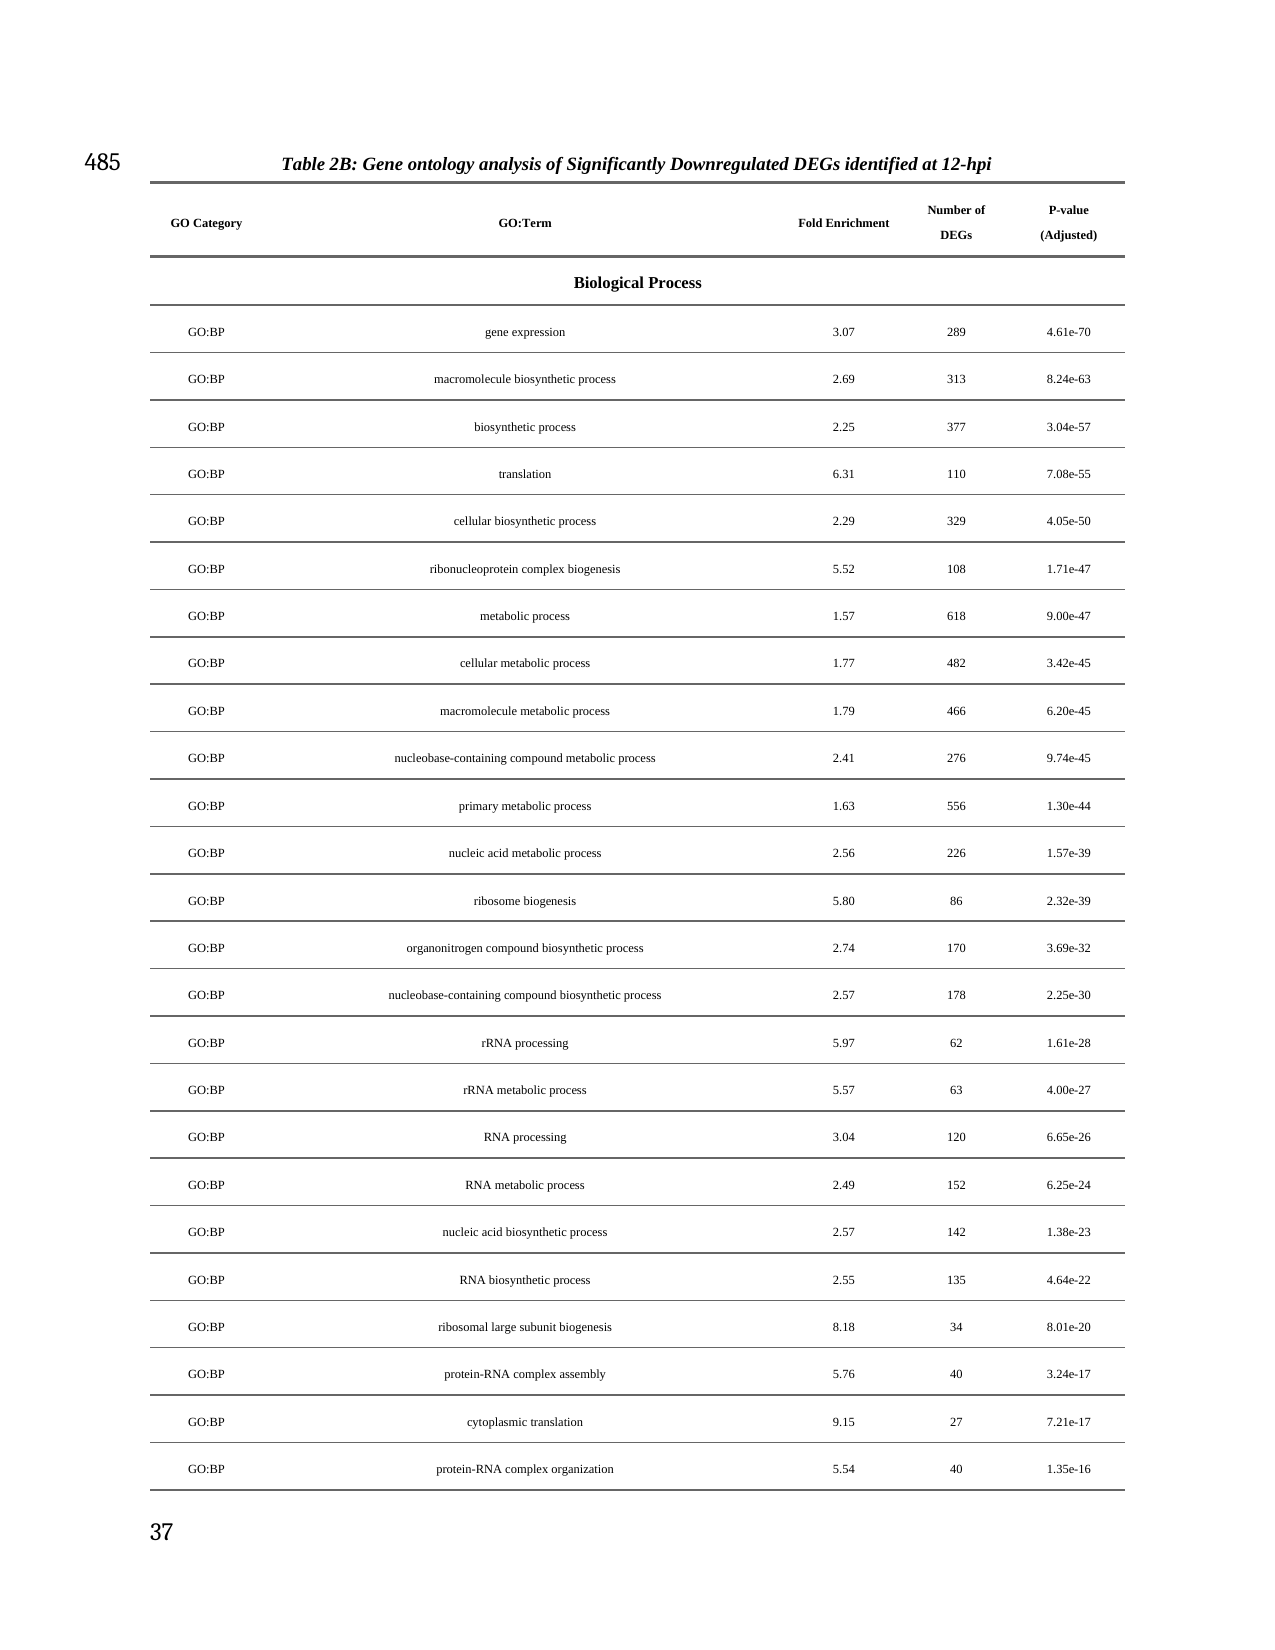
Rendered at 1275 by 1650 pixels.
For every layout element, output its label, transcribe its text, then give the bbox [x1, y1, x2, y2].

table_cell GO:BP [150, 495, 262, 541]
table_cell 3.04e-57 [1013, 401, 1125, 446]
table_cell macromolecule metabolic process [263, 685, 787, 731]
table_cell cytoplasmic translation [263, 1396, 787, 1442]
table_cell 9.74e-45 [1013, 732, 1125, 778]
table_cell 2.69 [788, 353, 900, 399]
table_cell GO:BP [150, 827, 262, 873]
table_cell 34 [900, 1301, 1012, 1347]
table_cell RNA biosynthetic process [263, 1254, 787, 1299]
table_cell 178 [900, 969, 1012, 1015]
table_cell 1.71e-47 [1013, 543, 1125, 588]
table_cell cellular metabolic process [263, 638, 787, 683]
table_cell 5.52 [788, 543, 900, 588]
table_cell GO:BP [150, 590, 262, 636]
table_cell GO:BP [150, 1017, 262, 1062]
table_cell RNA processing [263, 1112, 787, 1157]
table_cell 1.35e-16 [1013, 1443, 1125, 1489]
table_cell 8.01e-20 [1013, 1301, 1125, 1347]
table_cell 5.80 [788, 875, 900, 920]
table_cell cellular biosynthetic process [263, 495, 787, 541]
table_cell 1.30e-44 [1013, 780, 1125, 826]
table_cell 6.31 [788, 448, 900, 494]
table_cell GO:BP [150, 1396, 262, 1442]
table_cell GO:BP [150, 1301, 262, 1347]
table_cell 4.00e-27 [1013, 1064, 1125, 1110]
table_cell Biological Process [150, 258, 1125, 304]
table_cell protein-RNA complex organization [263, 1443, 787, 1489]
table_cell 1.77 [788, 638, 900, 683]
table_cell 5.57 [788, 1064, 900, 1110]
table_cell 618 [900, 590, 1012, 636]
table_cell 466 [900, 685, 1012, 731]
table_cell nucleobase-containing compound metabolic process [263, 732, 787, 778]
table_cell 8.18 [788, 1301, 900, 1347]
table_cell 7.21e-17 [1013, 1396, 1125, 1442]
table_cell 40 [900, 1443, 1012, 1489]
table_cell macromolecule biosynthetic process [263, 353, 787, 399]
table_header P-value (Adjusted) [1013, 184, 1125, 255]
table_cell GO:BP [150, 1206, 262, 1252]
table_cell 1.63 [788, 780, 900, 826]
table_cell translation [263, 448, 787, 494]
table_cell 62 [900, 1017, 1012, 1062]
table_cell GO:BP [150, 543, 262, 588]
table_cell 7.08e-55 [1013, 448, 1125, 494]
table_cell GO:BP [150, 638, 262, 683]
table_cell 2.74 [788, 922, 900, 968]
table_cell 276 [900, 732, 1012, 778]
table_cell GO:BP [150, 1443, 262, 1489]
table_cell 2.25 [788, 401, 900, 446]
table_cell 377 [900, 401, 1012, 446]
table_cell 329 [900, 495, 1012, 541]
table_cell 2.49 [788, 1159, 900, 1205]
table_cell 2.57 [788, 969, 900, 1015]
table_cell primary metabolic process [263, 780, 787, 826]
table_cell 482 [900, 638, 1012, 683]
table_header Fold Enrichment [788, 184, 900, 255]
table_cell 6.20e-45 [1013, 685, 1125, 731]
table_cell rRNA processing [263, 1017, 787, 1062]
table_cell 135 [900, 1254, 1012, 1299]
table_cell GO:BP [150, 1254, 262, 1299]
table_cell 142 [900, 1206, 1012, 1252]
table_cell 4.61e-70 [1013, 306, 1125, 352]
table_cell 6.25e-24 [1013, 1159, 1125, 1205]
table_cell 8.24e-63 [1013, 353, 1125, 399]
table_cell ribosomal large subunit biogenesis [263, 1301, 787, 1347]
table_cell 40 [900, 1348, 1012, 1394]
table_cell 2.41 [788, 732, 900, 778]
table_cell 170 [900, 922, 1012, 968]
table_cell 1.57 [788, 590, 900, 636]
table_cell 289 [900, 306, 1012, 352]
table_cell 108 [900, 543, 1012, 588]
table_cell 86 [900, 875, 1012, 920]
table_cell 120 [900, 1112, 1012, 1157]
table_cell ribonucleoprotein complex biogenesis [263, 543, 787, 588]
table_cell 3.04 [788, 1112, 900, 1157]
table_cell 556 [900, 780, 1012, 826]
table_cell 226 [900, 827, 1012, 873]
table_cell 4.05e-50 [1013, 495, 1125, 541]
table_cell GO:BP [150, 875, 262, 920]
table_cell 1.61e-28 [1013, 1017, 1125, 1062]
table_cell GO:BP [150, 1159, 262, 1205]
table_cell nucleic acid metabolic process [263, 827, 787, 873]
table_cell 1.57e-39 [1013, 827, 1125, 873]
table_cell 2.56 [788, 827, 900, 873]
table_cell nucleobase-containing compound biosynthetic process [263, 969, 787, 1015]
table_cell 5.76 [788, 1348, 900, 1394]
table_cell 3.42e-45 [1013, 638, 1125, 683]
table_cell 3.69e-32 [1013, 922, 1125, 968]
table_cell 1.38e-23 [1013, 1206, 1125, 1252]
table_cell 9.15 [788, 1396, 900, 1442]
table_cell 1.79 [788, 685, 900, 731]
table_cell 6.65e-26 [1013, 1112, 1125, 1157]
table_cell GO:BP [150, 732, 262, 778]
table_header GO Category [150, 184, 262, 255]
table_cell nucleic acid biosynthetic process [263, 1206, 787, 1252]
table_cell 2.25e-30 [1013, 969, 1125, 1015]
table_cell protein-RNA complex assembly [263, 1348, 787, 1394]
table_cell metabolic process [263, 590, 787, 636]
table_header Number of DEGs [900, 184, 1012, 255]
table_cell 2.32e-39 [1013, 875, 1125, 920]
table_cell GO:BP [150, 306, 262, 352]
table_cell GO:BP [150, 780, 262, 826]
table_cell organonitrogen compound biosynthetic process [263, 922, 787, 968]
table_cell ribosome biogenesis [263, 875, 787, 920]
table_cell GO:BP [150, 448, 262, 494]
table_cell 3.07 [788, 306, 900, 352]
table_cell 5.54 [788, 1443, 900, 1489]
table_cell 27 [900, 1396, 1012, 1442]
table_cell 152 [900, 1159, 1012, 1205]
table_cell 313 [900, 353, 1012, 399]
table_cell 3.24e-17 [1013, 1348, 1125, 1394]
table_cell 5.97 [788, 1017, 900, 1062]
table_cell GO:BP [150, 685, 262, 731]
table_cell 2.57 [788, 1206, 900, 1252]
table_header GO:Term [263, 184, 787, 255]
table_cell gene expression [263, 306, 787, 352]
table_cell 2.29 [788, 495, 900, 541]
table_cell 63 [900, 1064, 1012, 1110]
table_cell RNA metabolic process [263, 1159, 787, 1205]
table_cell GO:BP [150, 1348, 262, 1394]
table_cell GO:BP [150, 353, 262, 399]
table_cell GO:BP [150, 922, 262, 968]
table_cell GO:BP [150, 1112, 262, 1157]
table_cell 2.55 [788, 1254, 900, 1299]
table_cell biosynthetic process [263, 401, 787, 446]
table_cell 110 [900, 448, 1012, 494]
table_cell 9.00e-47 [1013, 590, 1125, 636]
table_cell GO:BP [150, 969, 262, 1015]
table_cell GO:BP [150, 401, 262, 446]
table_cell GO:BP [150, 1064, 262, 1110]
text Table 2B: Gene ontology analysis of Significantly Downregulated DEGs identified at 12-hpi [156, 150, 1119, 175]
table_cell 4.64e-22 [1013, 1254, 1125, 1299]
table_cell rRNA metabolic process [263, 1064, 787, 1110]
